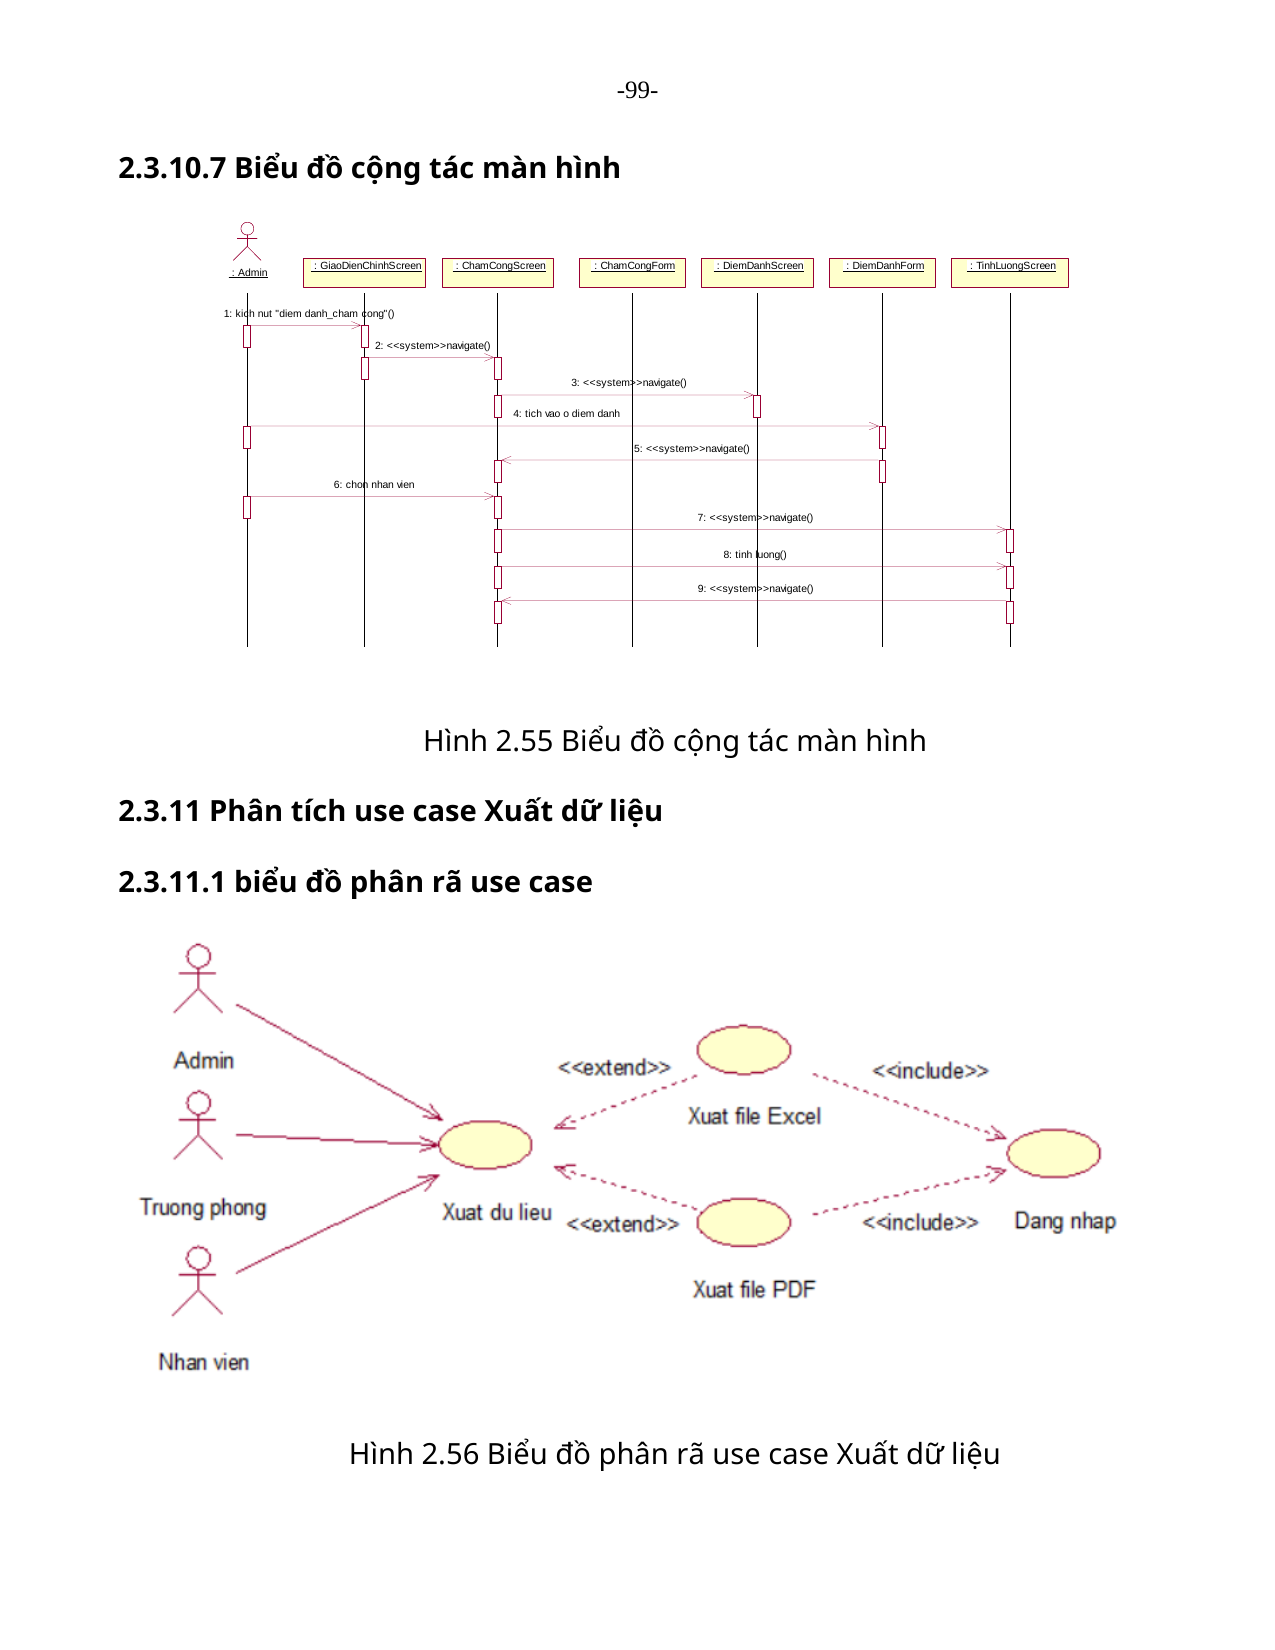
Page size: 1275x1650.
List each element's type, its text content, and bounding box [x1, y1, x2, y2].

picture [118, 913, 1157, 1409]
subtitle 2.3.11.1 biểu đồ phân rã use case [118, 861, 1157, 901]
text Hình 2.56 Biểu đồ phân rã use case Xuất dữ liệu [193, 1434, 1157, 1473]
text Hình 2.55 Biểu đồ cộng tác màn hình [193, 720, 1157, 760]
subtitle 2.3.11 Phân tích use case Xuất dữ liệu [118, 791, 1157, 830]
subtitle 2.3.10.7 Biểu đồ cộng tác màn hình [118, 148, 1157, 187]
